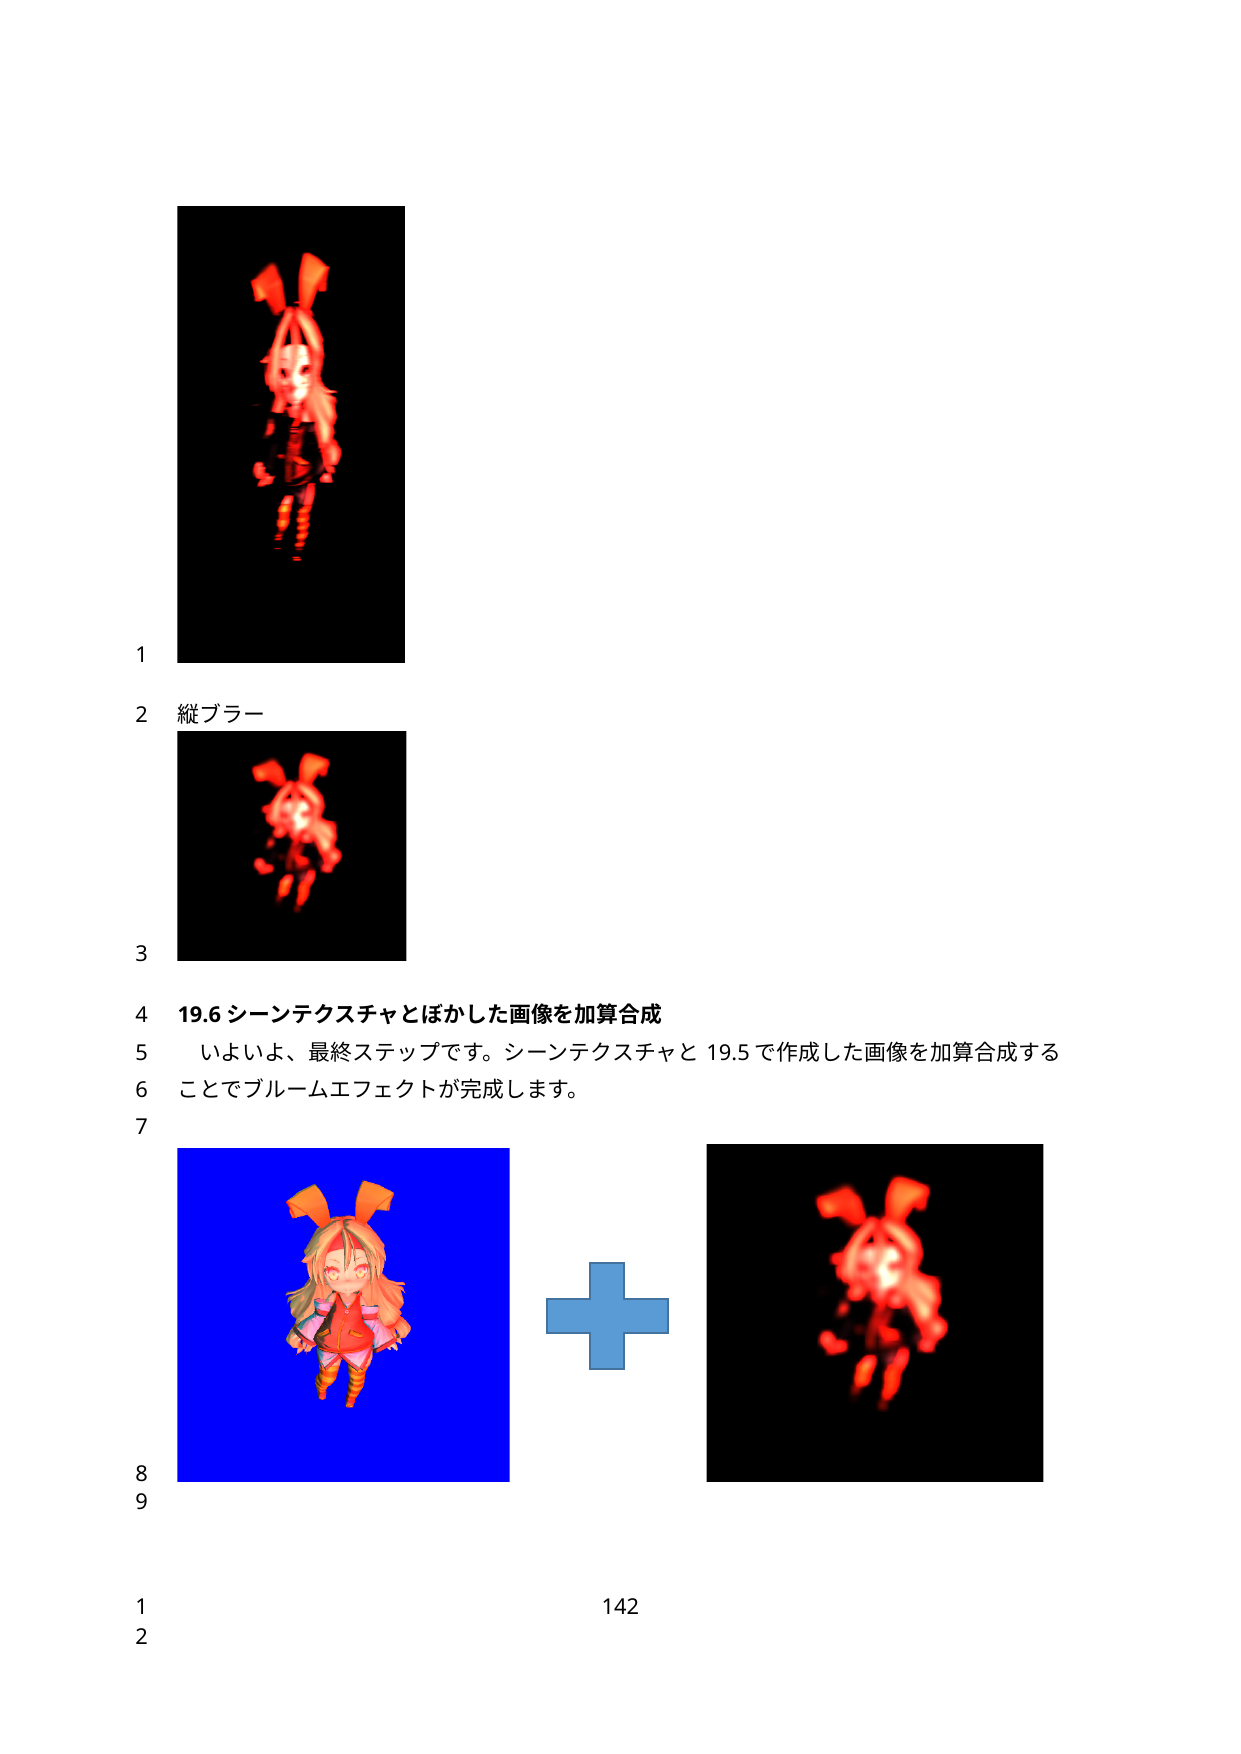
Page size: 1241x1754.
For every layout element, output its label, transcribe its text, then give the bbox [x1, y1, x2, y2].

picture [177, 731, 407, 961]
picture [177, 206, 405, 663]
text 19.6 シーンテクスチャとぼかした画像を加算合成 [177, 994, 1063, 1032]
picture [706, 1144, 1044, 1482]
picture [177, 1148, 510, 1482]
text いよいよ、最終ステップです。シーンテクスチャと19.5で作成した画像を加算合成することでブルームエフェクトが完成します。 [177, 1032, 1063, 1107]
text 縦ブラー [177, 694, 1063, 732]
